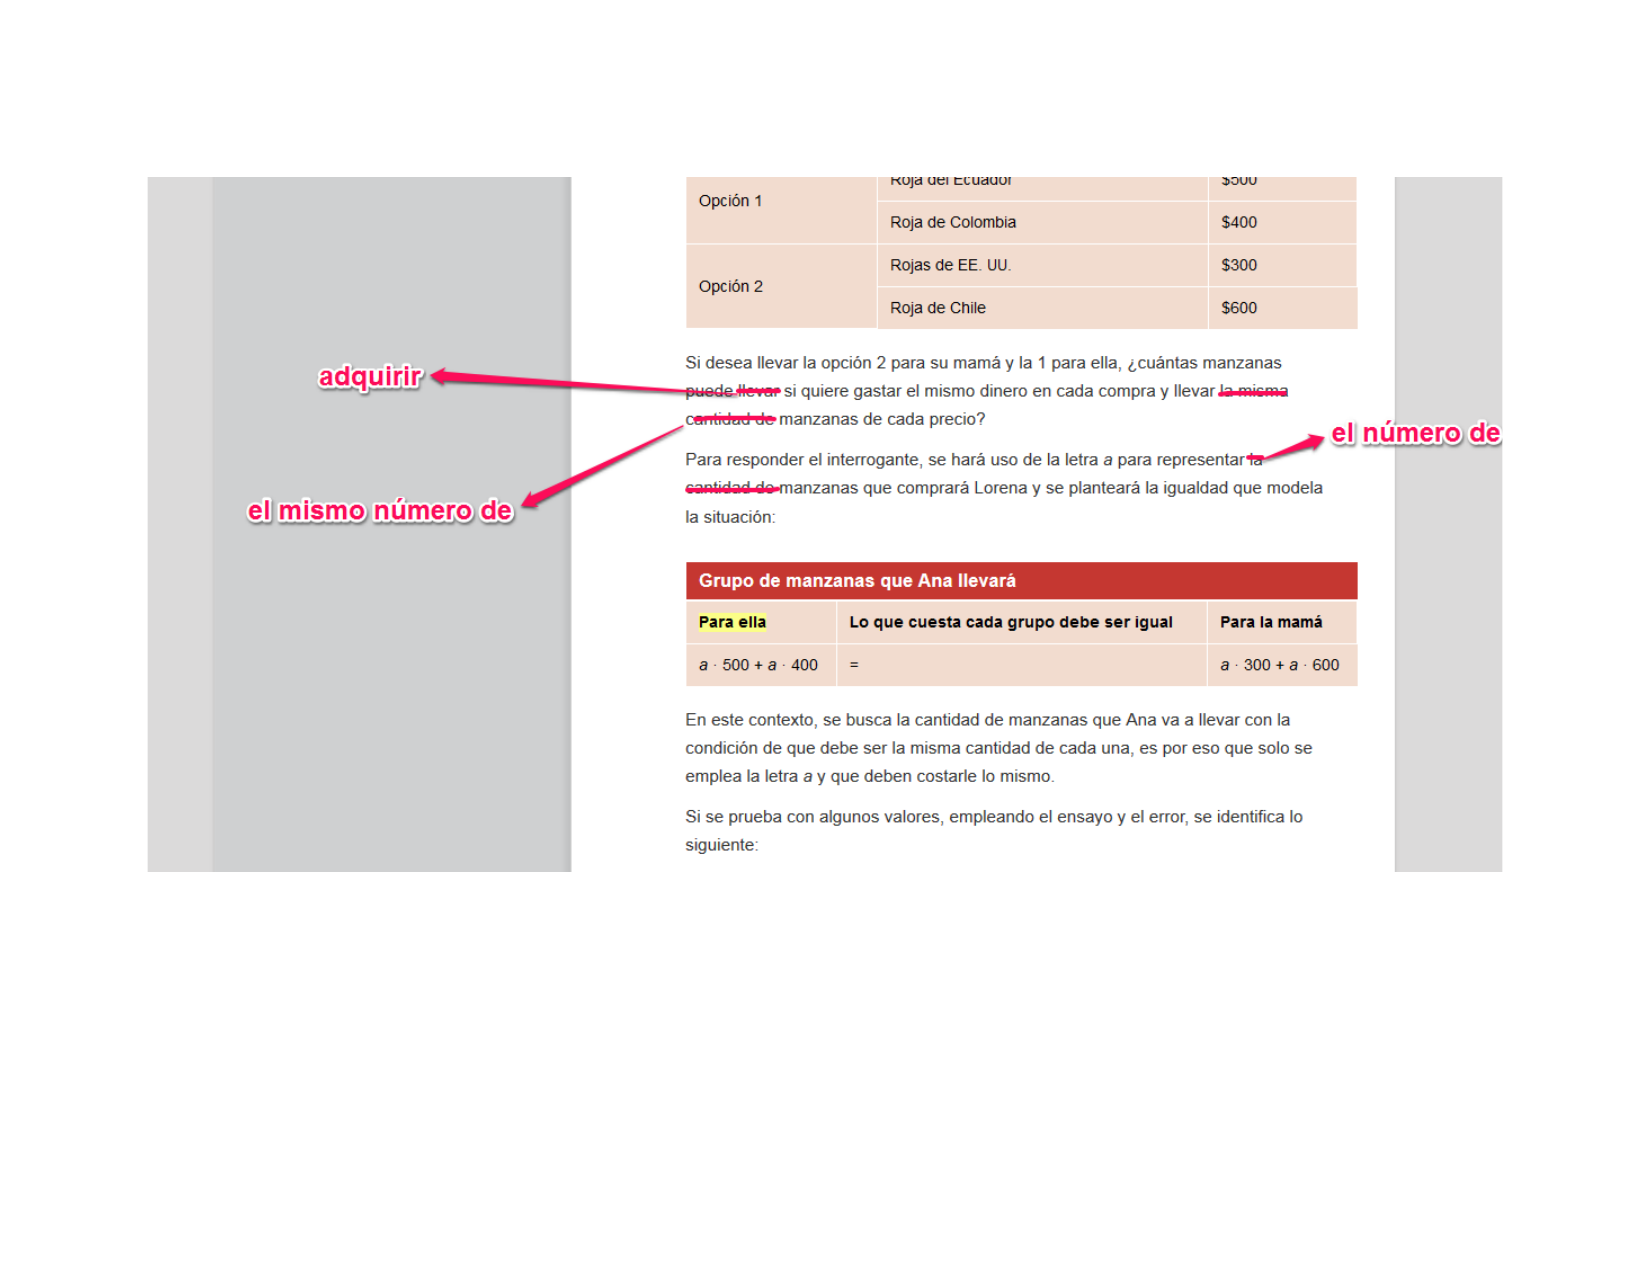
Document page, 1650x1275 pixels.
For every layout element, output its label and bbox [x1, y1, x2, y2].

picture [147, 177, 1503, 872]
